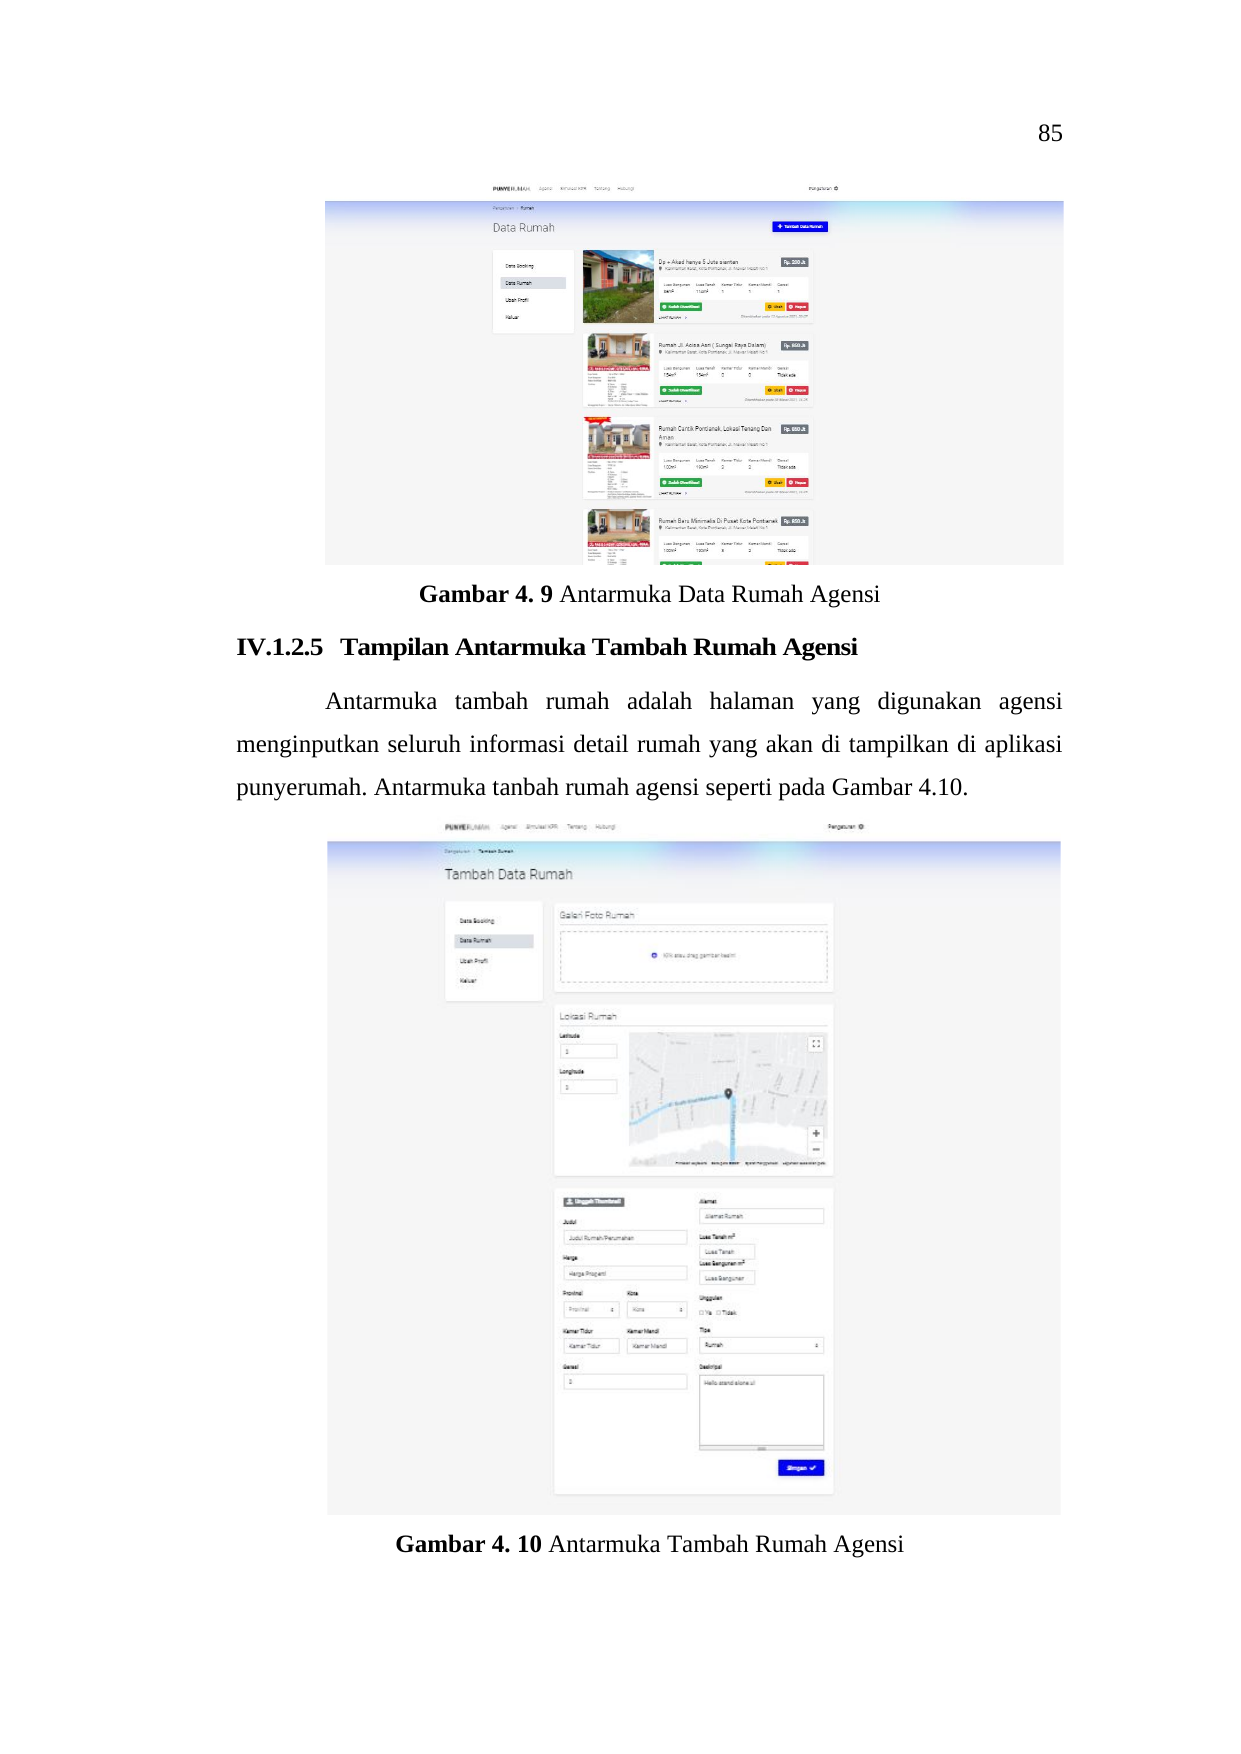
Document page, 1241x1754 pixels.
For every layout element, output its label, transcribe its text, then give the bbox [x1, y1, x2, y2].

text Antarmuka tambah rumah adalah halaman yang digunakan agensi menginputkan seluruh informasi detail rumah yang akan di tampilkan di aplikasi punyerumah. Antarmuka tanbah rumah agensi seperti pada Gambar 4.10. [236, 686, 1063, 801]
picture [325, 177, 1064, 565]
picture [327, 815, 1061, 1515]
text Gambar 4. 10 Antarmuka Tambah Rumah Agensi [236, 1529, 1063, 1557]
subtitle Tampilan Antarmuka Tambah Rumah Agensi [236, 632, 1063, 661]
text Gambar 4. 9 Antarmuka Data Rumah Agensi [236, 579, 1063, 607]
